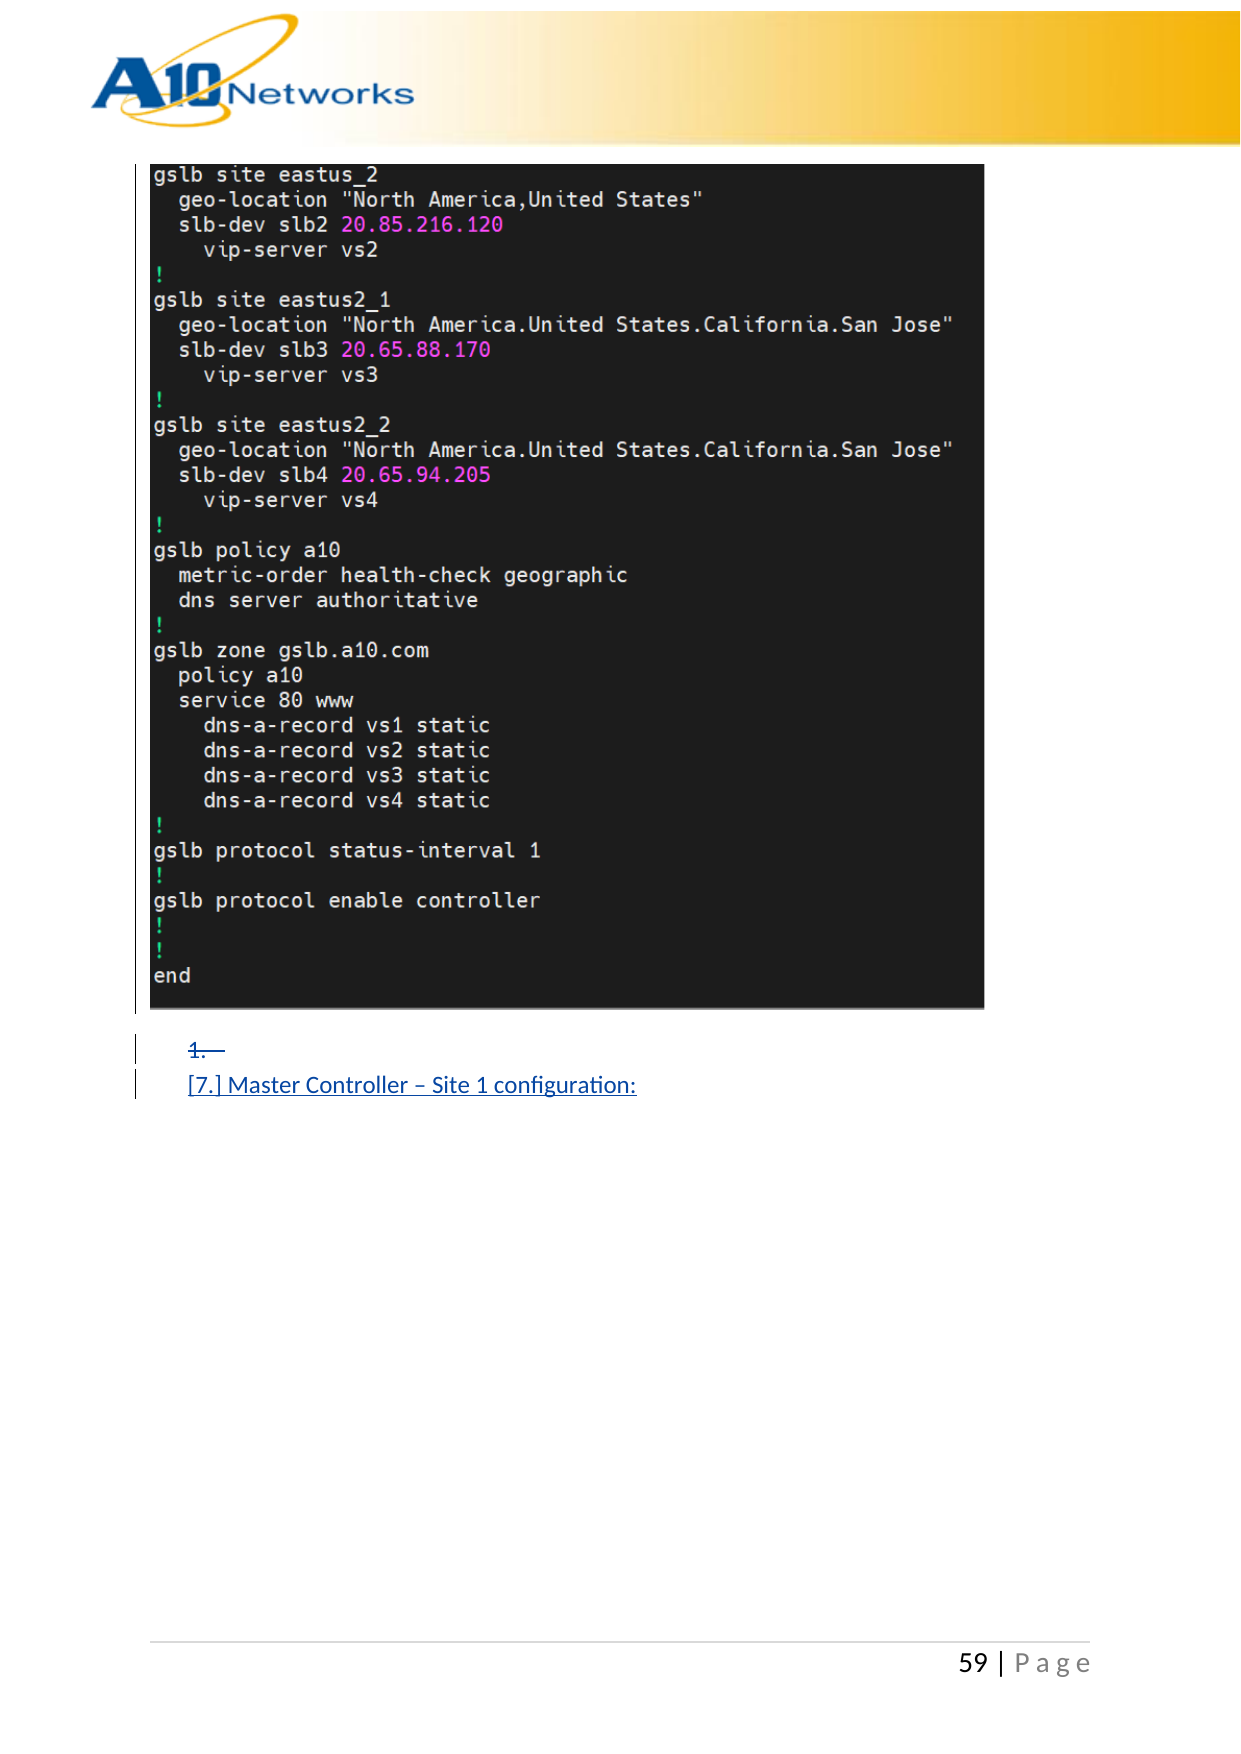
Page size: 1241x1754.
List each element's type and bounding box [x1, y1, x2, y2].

picture [0, 11, 1241, 147]
picture [150, 164, 985, 1015]
